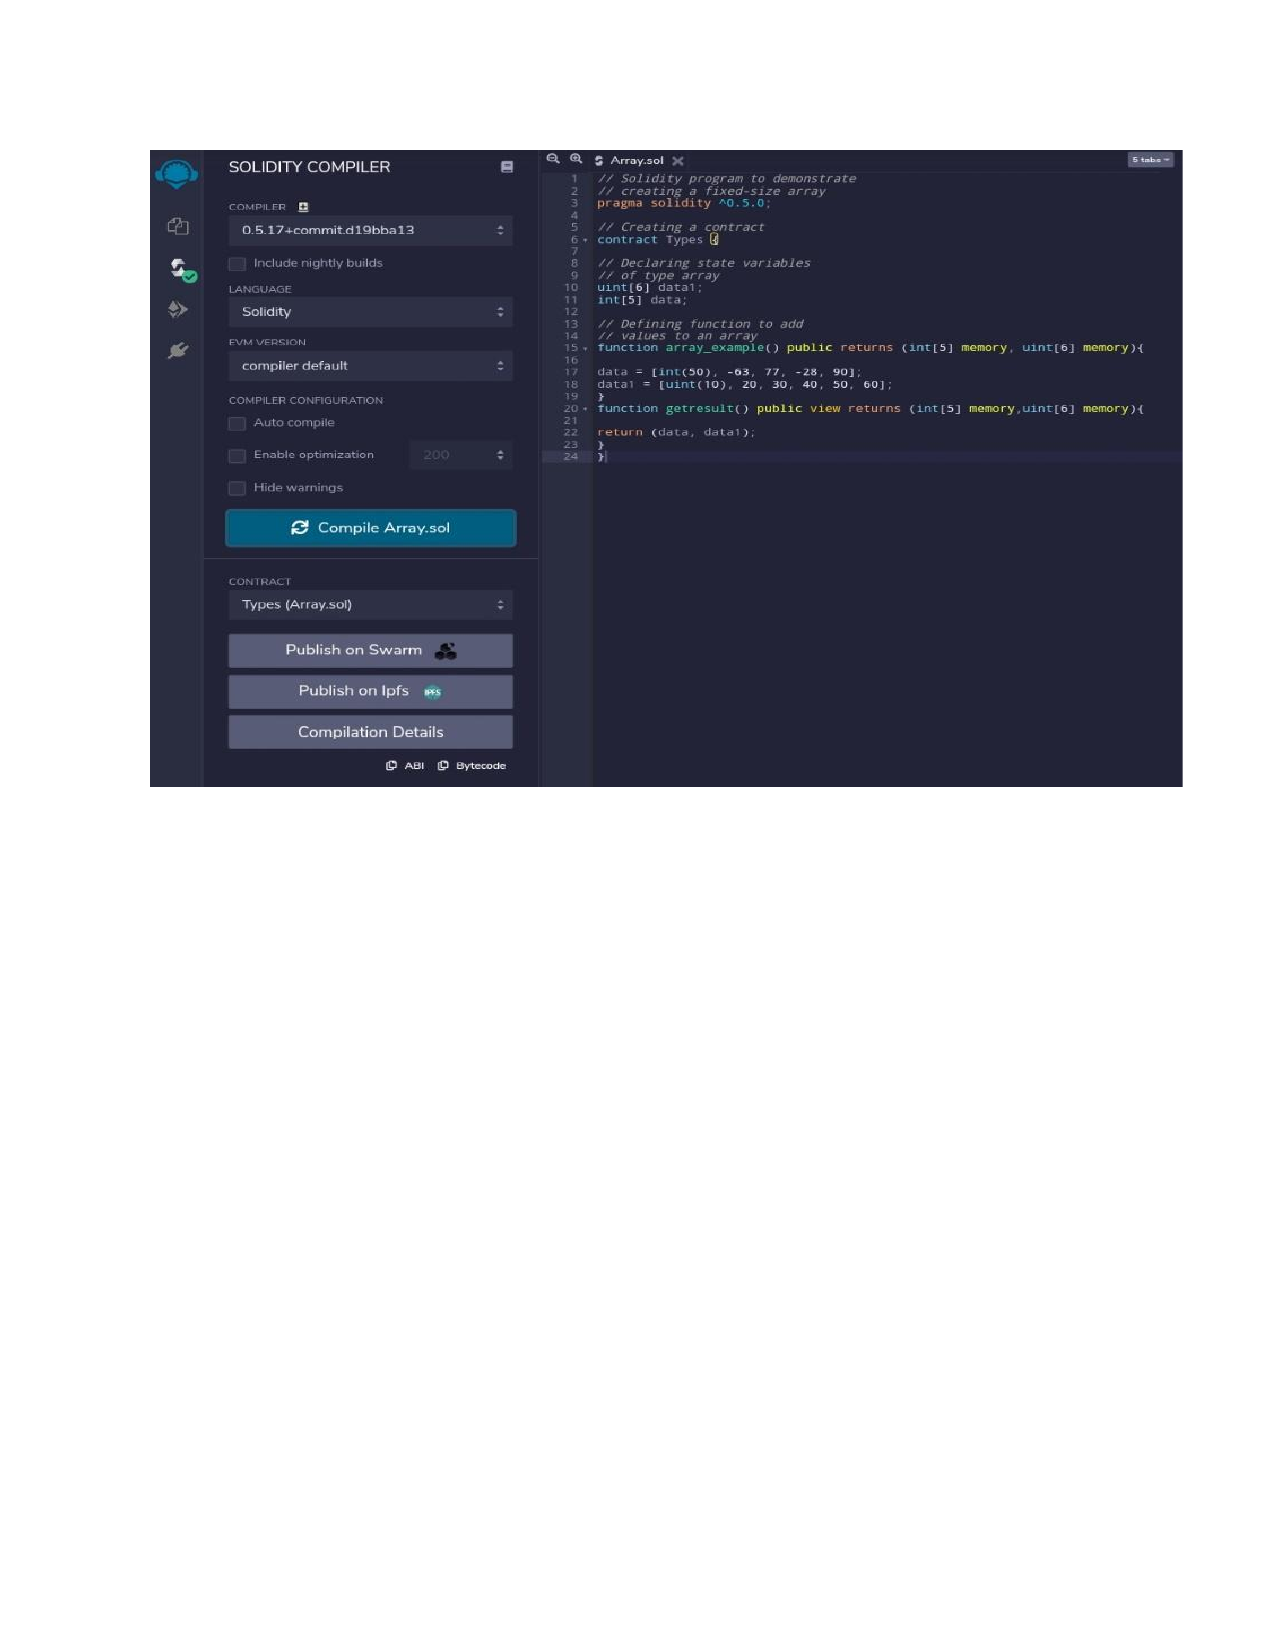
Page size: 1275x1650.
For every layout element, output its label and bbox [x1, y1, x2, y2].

picture [150, 150, 1183, 787]
